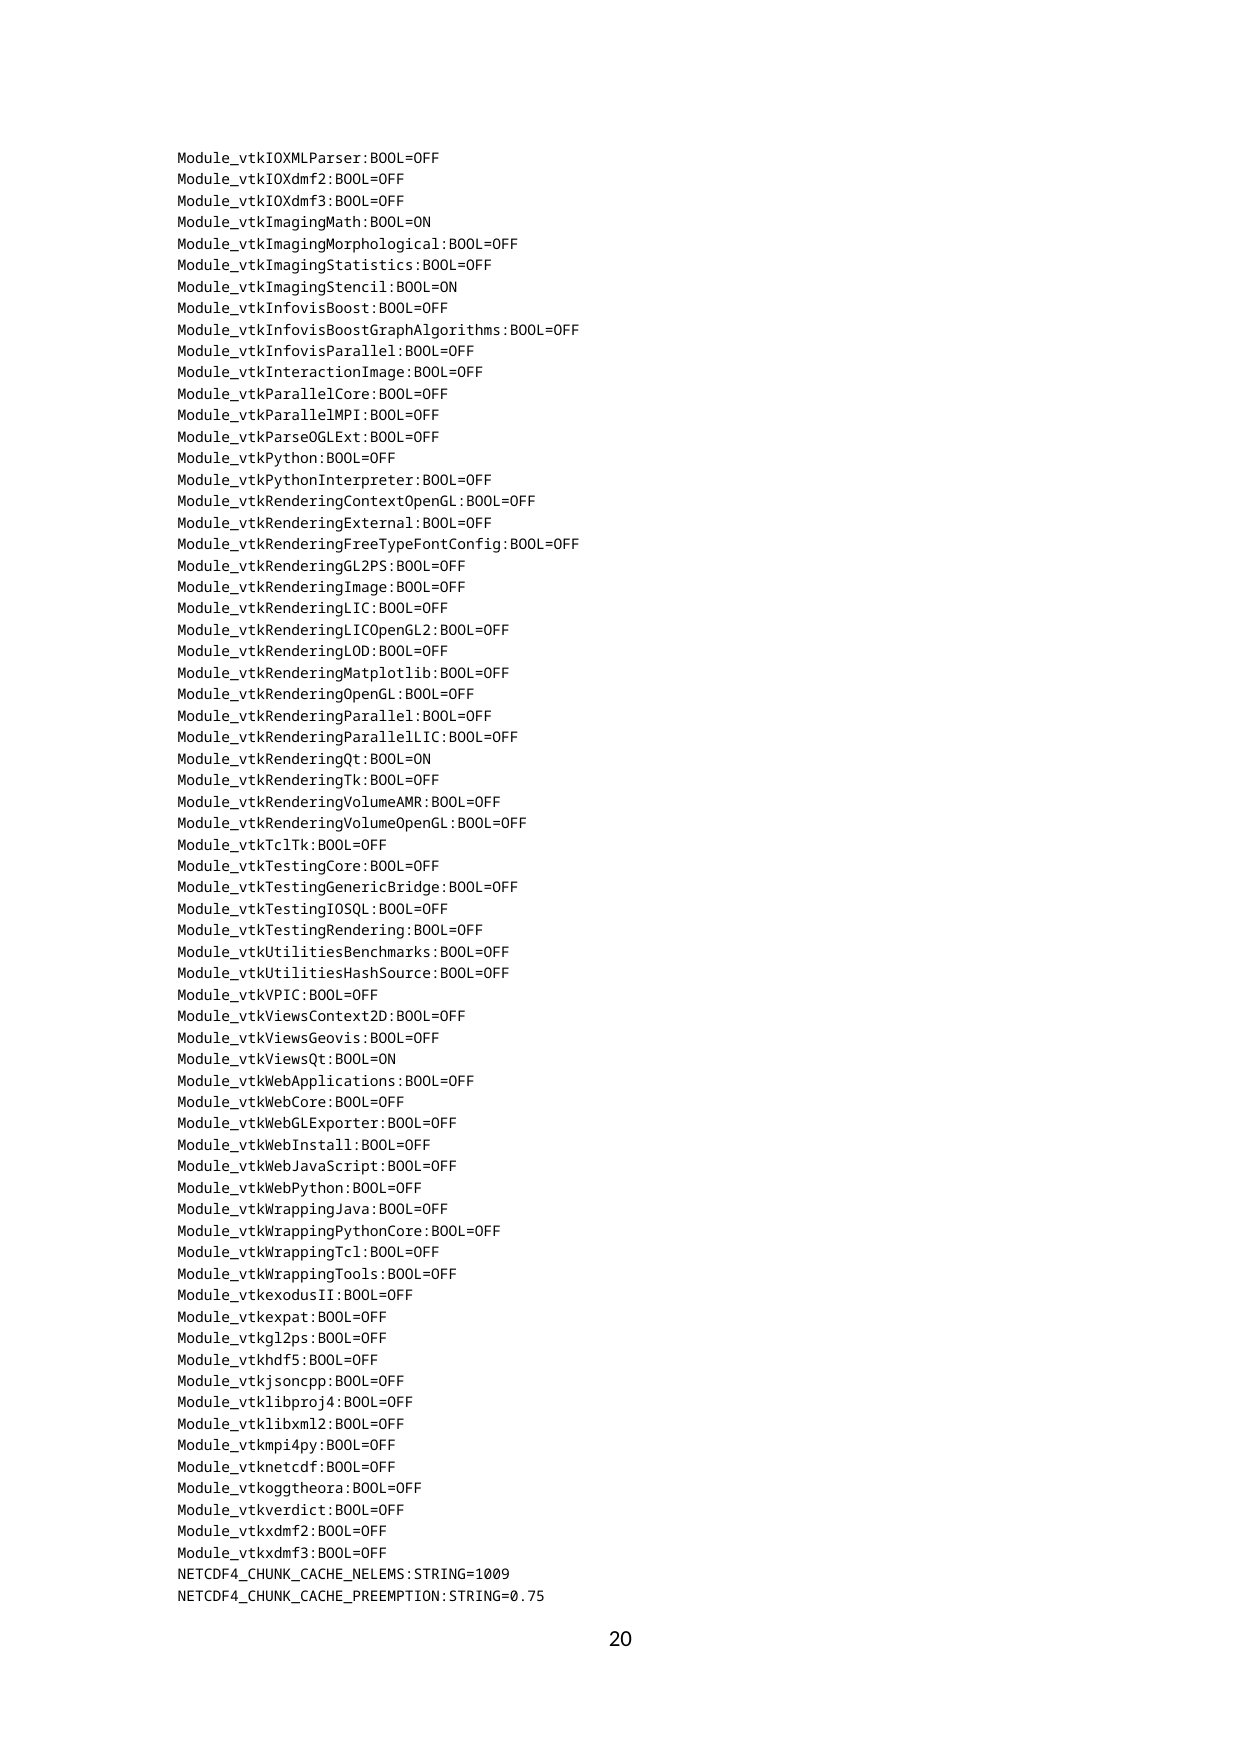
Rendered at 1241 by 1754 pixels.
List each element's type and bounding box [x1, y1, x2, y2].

text [177, 148, 1063, 1605]
